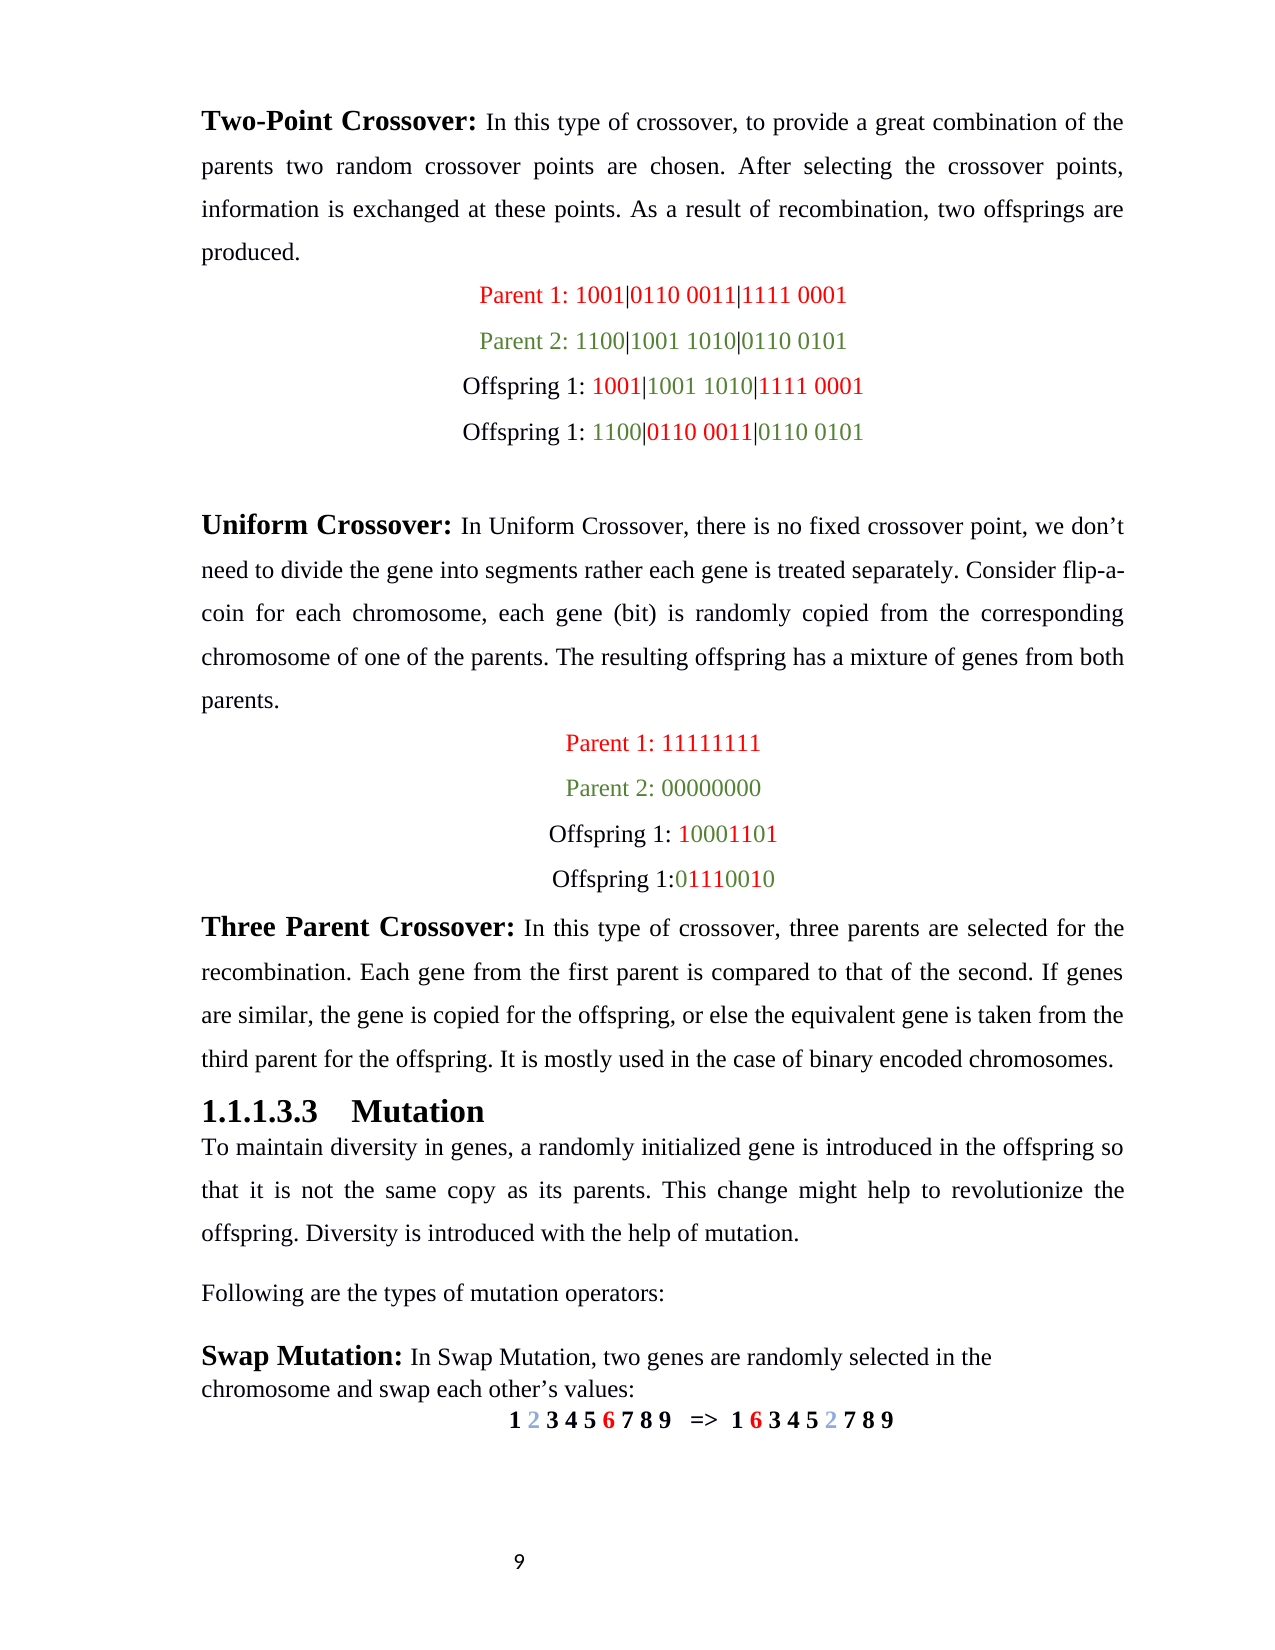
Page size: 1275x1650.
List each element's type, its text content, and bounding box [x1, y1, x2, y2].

text Parent 1: 11111111 [201, 728, 1125, 757]
subtitle Three Parent Crossover: In this type of crossover, three parents are selected for the recombination. Each gene from the first parent is compared to that of the second. If genes are similar, the gene is copied for the offspring, or else the equivalent gene is taken from the third parent for the offspring. It is mostly used in the case of binary encoded chromosomes. [201, 909, 1125, 1072]
text Offspring 1:01110010 [201, 864, 1125, 893]
text Offspring 1: 10001101 [201, 819, 1125, 847]
text Following are the types of mutation operators: [201, 1278, 1125, 1307]
subtitle Swap Mutation: In Swap Mutation, two genes are randomly selected in the chromosome and swap each other’s values: [201, 1338, 1125, 1403]
subtitle Uniform Crossover: In Uniform Crossover, there is no fixed crossover point, we don’t need to divide the gene into segments rather each gene is treated separately. Consider flip-a-coin for each chromosome, each gene (bit) is randomly copied from the corresponding chromosome of one of the parents. The resulting offspring has a mixture of genes from both parents. [201, 507, 1125, 713]
subtitle Two-Point Crossover: In this type of crossover, to provide a great combination of the parents two random crossover points are chosen. After selecting the crossover points, information is exchanged at these points. As a result of recombination, two offsprings are produced. [201, 103, 1125, 266]
subtitle Mutation [201, 1091, 1125, 1129]
text Offspring 1: 1100|0110 0011|0110 0101 [201, 417, 1125, 445]
text Parent 2: 1100|1001 1010|0110 0101 [201, 326, 1125, 354]
text To maintain diversity in genes, a randomly initialized gene is introduced in the offspring so that it is not the same copy as its parents. This change might help to revolutionize the offspring. Diversity is introduced with the help of mutation. [201, 1132, 1125, 1247]
text Parent 1: 1001|0110 0011|1111 0001 [201, 280, 1125, 309]
text Parent 2: 00000000 [201, 773, 1125, 802]
list 1 2 3 4 5 6 7 8 9 => 1 6 3 4 5 2 7 8 9 [276, 1405, 1125, 1434]
text Offspring 1: 1001|1001 1010|1111 0001 [201, 371, 1125, 400]
